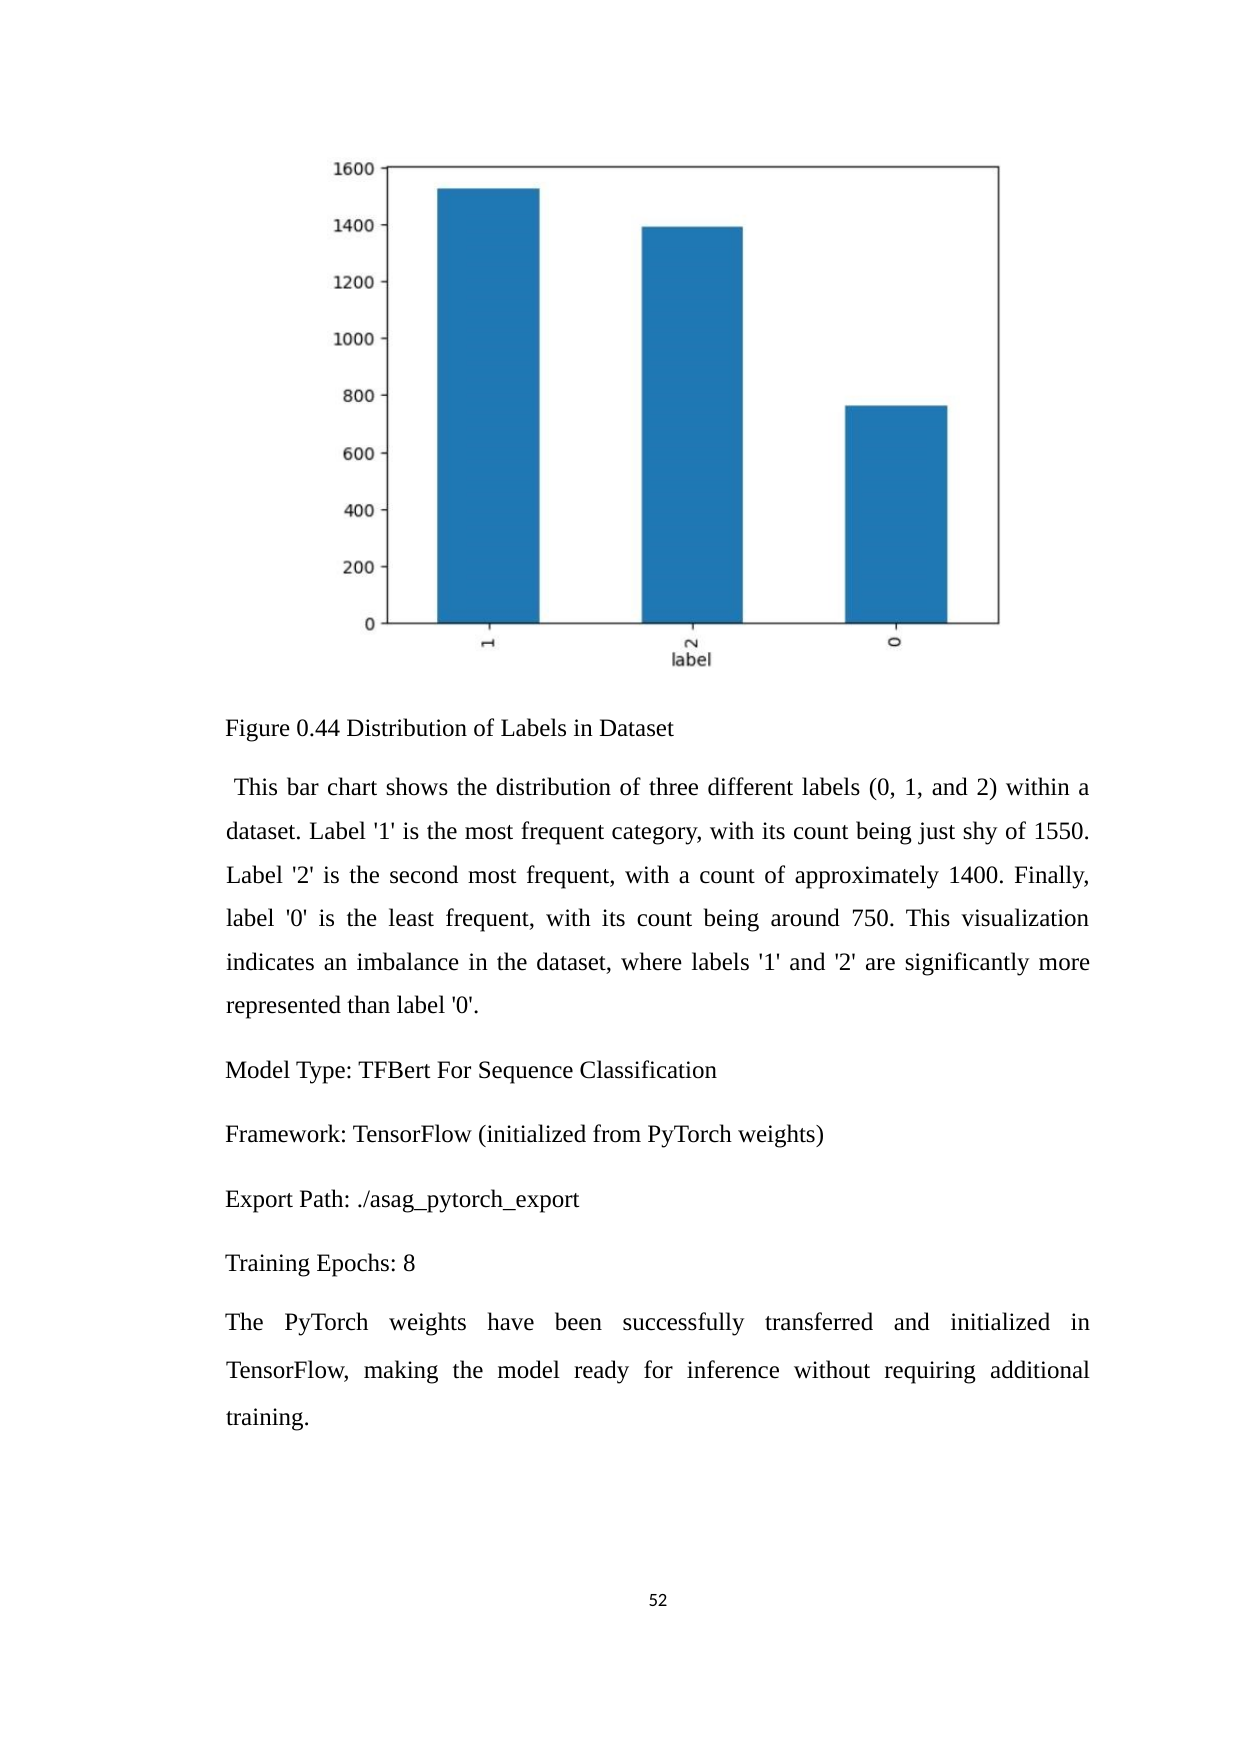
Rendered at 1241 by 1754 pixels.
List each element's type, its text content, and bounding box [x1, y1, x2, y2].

picture [319, 150, 1009, 683]
text Export Path: ./asag_pytorch_export [225, 1184, 1091, 1212]
text This bar chart shows the distribution of three different labels (0, 1, and 2) within a dataset. Label '1' is the most frequent category, with its count being just shy of 1550. Label '2' is the second most frequent, with a count of approximately 1400. Finally, label '0' is the least frequent, with its count being around 750. This visualization indicates an imbalance in the dataset, where labels '1' and '2' are significantly more represented than label '0'. [225, 772, 1091, 1019]
text The PyTorch weights have been successfully transferred and initialized in TensorFlow, making the model ready for inference without requiring additional training. [225, 1307, 1091, 1431]
text Figure 0.44 Distribution of Labels in Dataset [225, 713, 1091, 742]
text Framework: TensorFlow (initialized from PyTorch weights) [225, 1119, 1091, 1148]
text Training Epochs: 8 [225, 1248, 1091, 1277]
text Model Type: TFBert For Sequence Classification [225, 1055, 1091, 1084]
